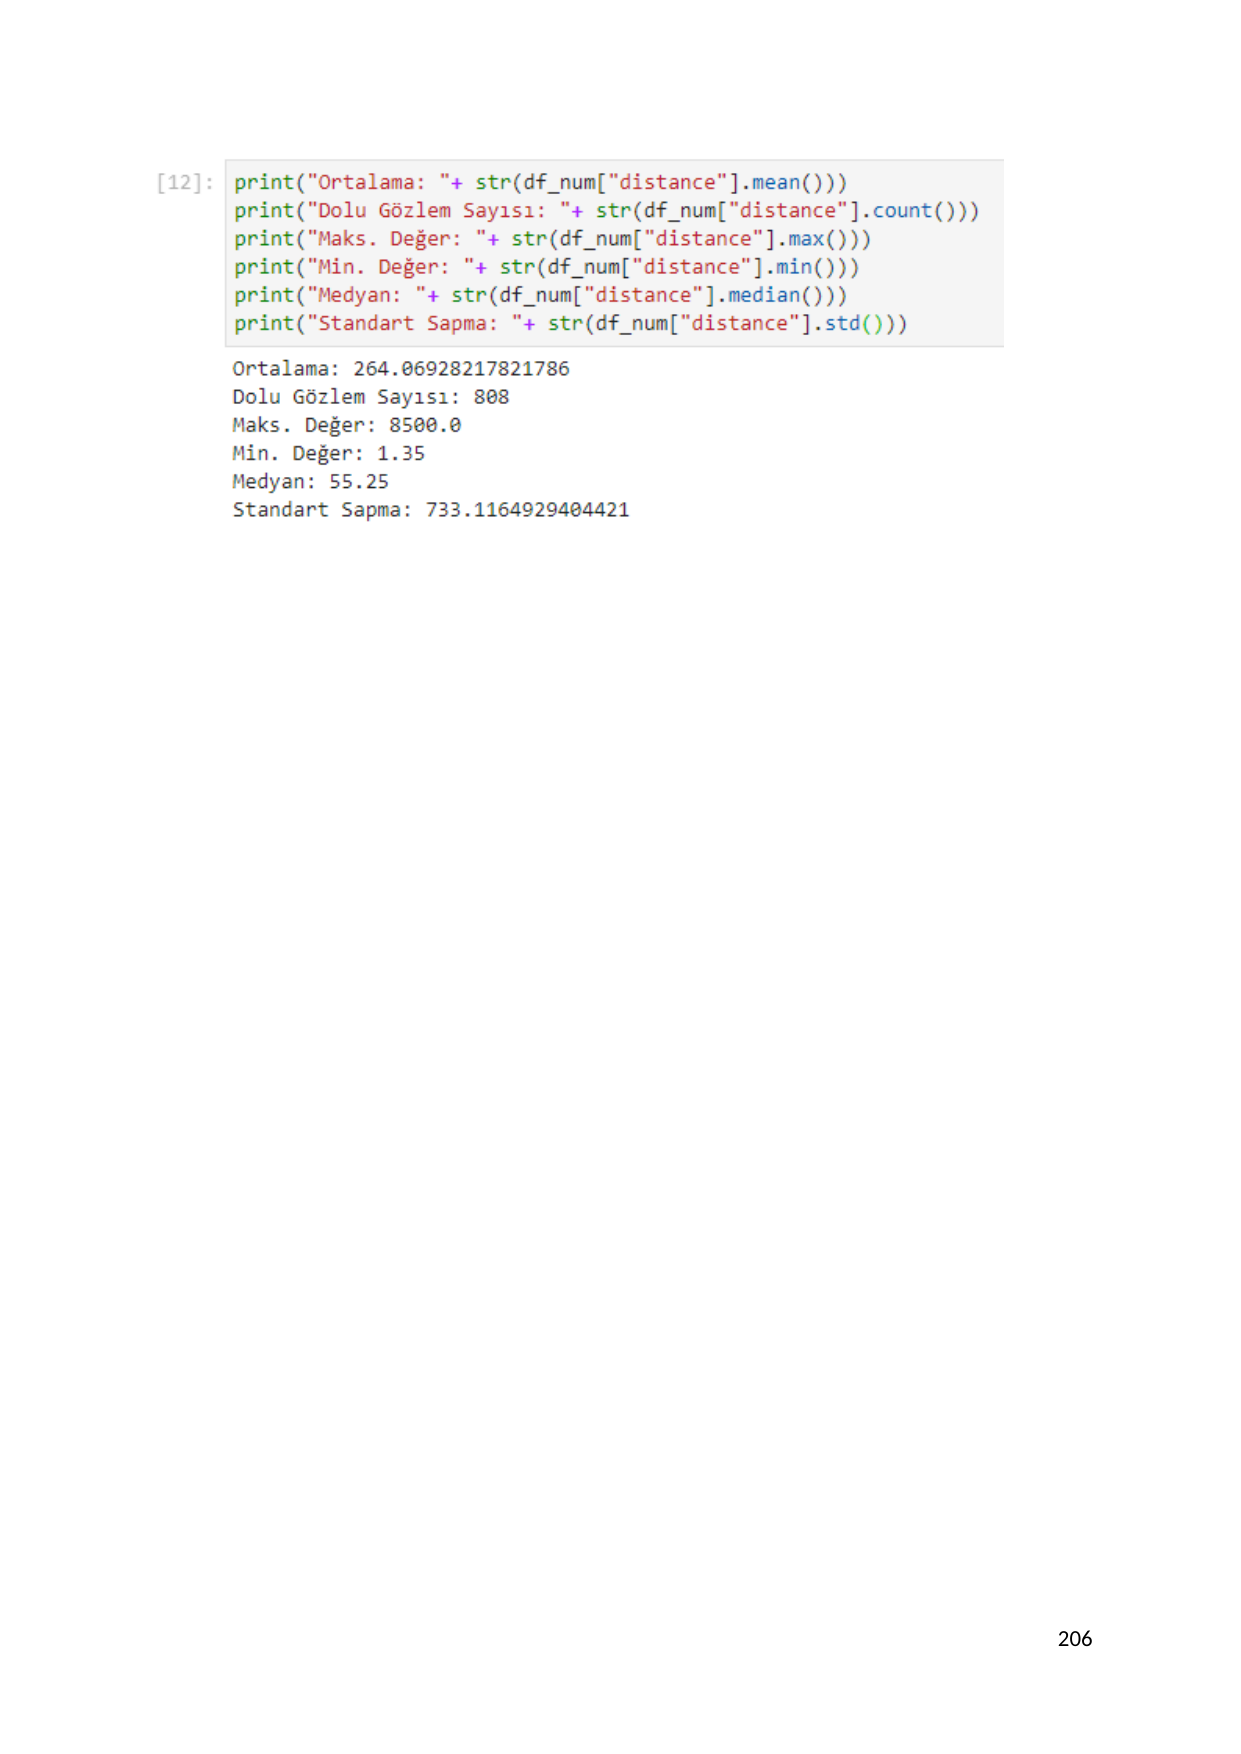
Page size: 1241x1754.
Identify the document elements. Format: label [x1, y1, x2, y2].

picture [147, 147, 1004, 534]
